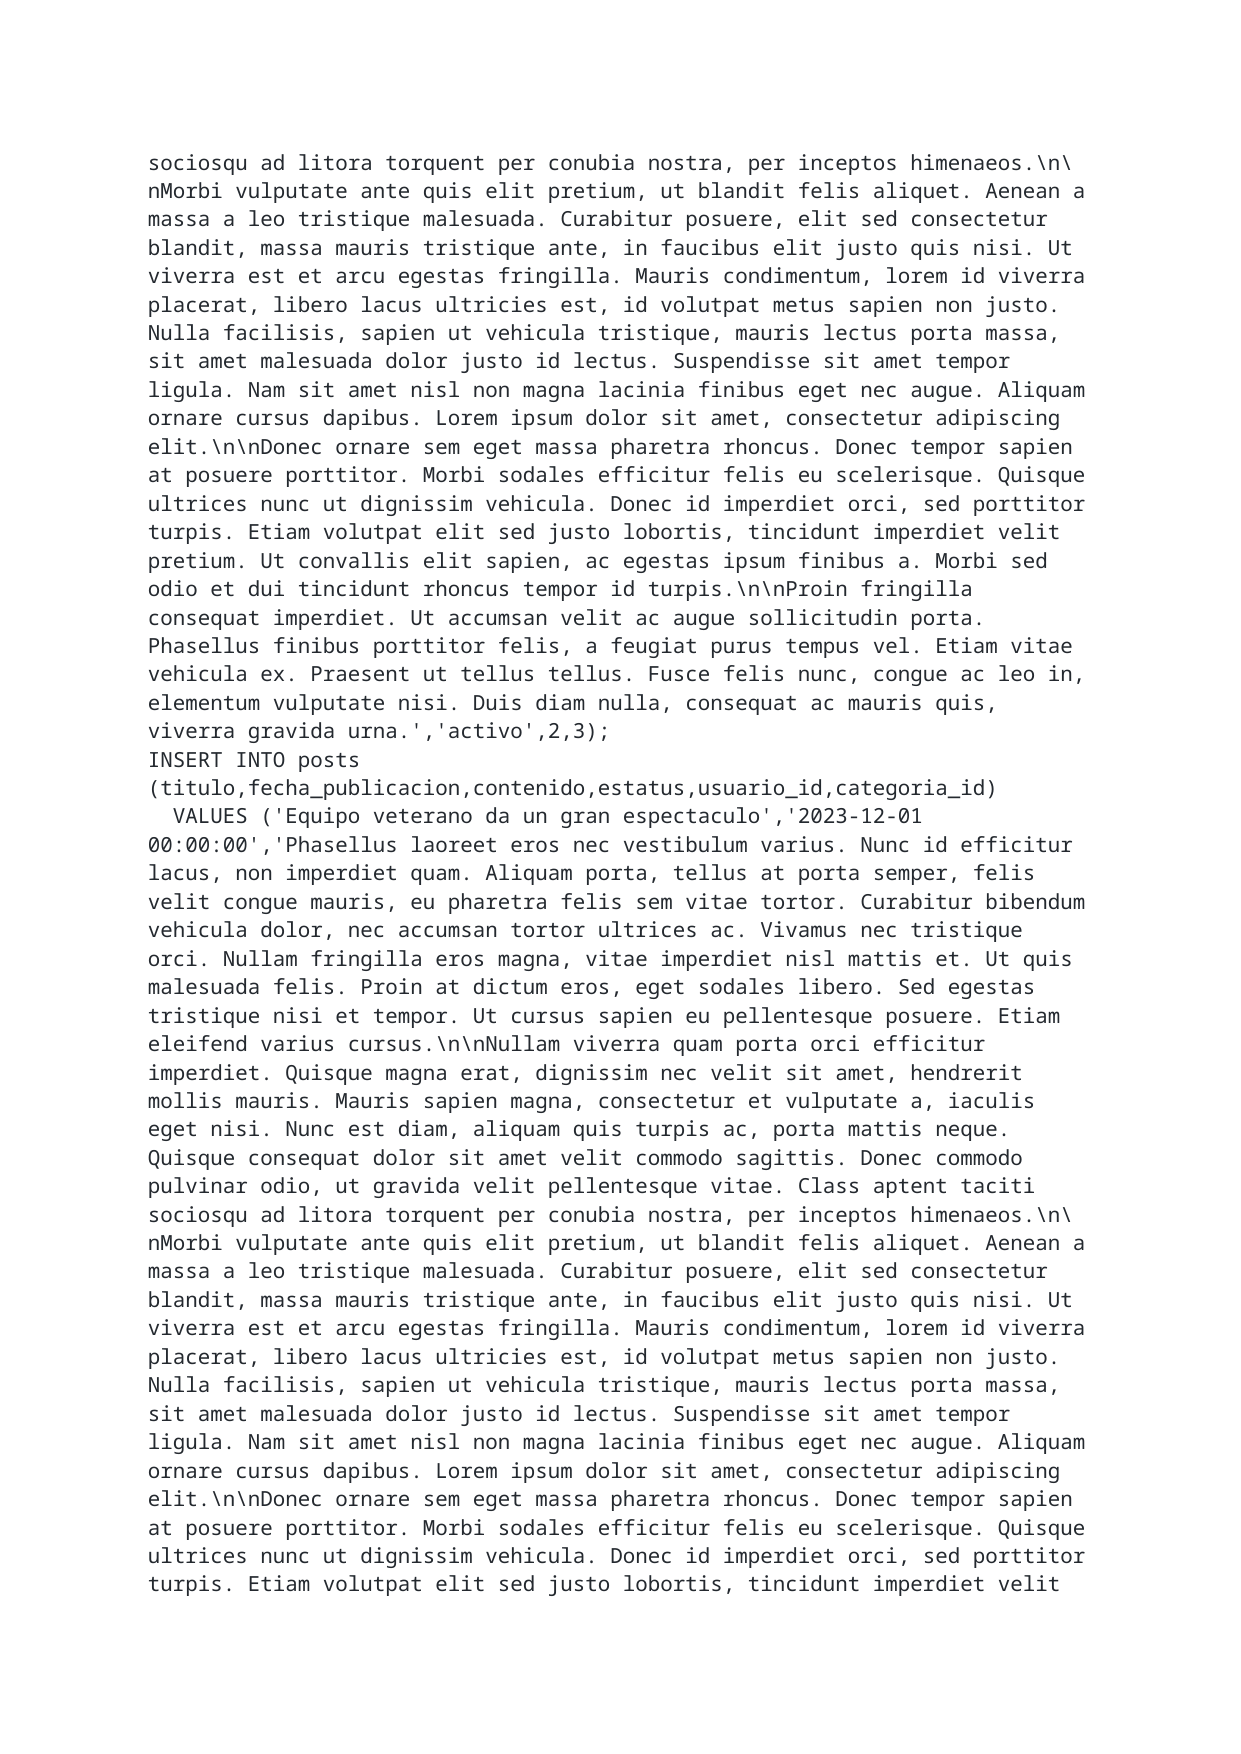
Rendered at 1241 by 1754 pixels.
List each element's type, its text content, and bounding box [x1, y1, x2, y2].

text INSERT INTO posts (titulo,fecha_publicacion,contenido,estatus,usuario_id,categoria_id) [148, 745, 1093, 802]
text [148, 148, 1093, 745]
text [148, 802, 1093, 1598]
